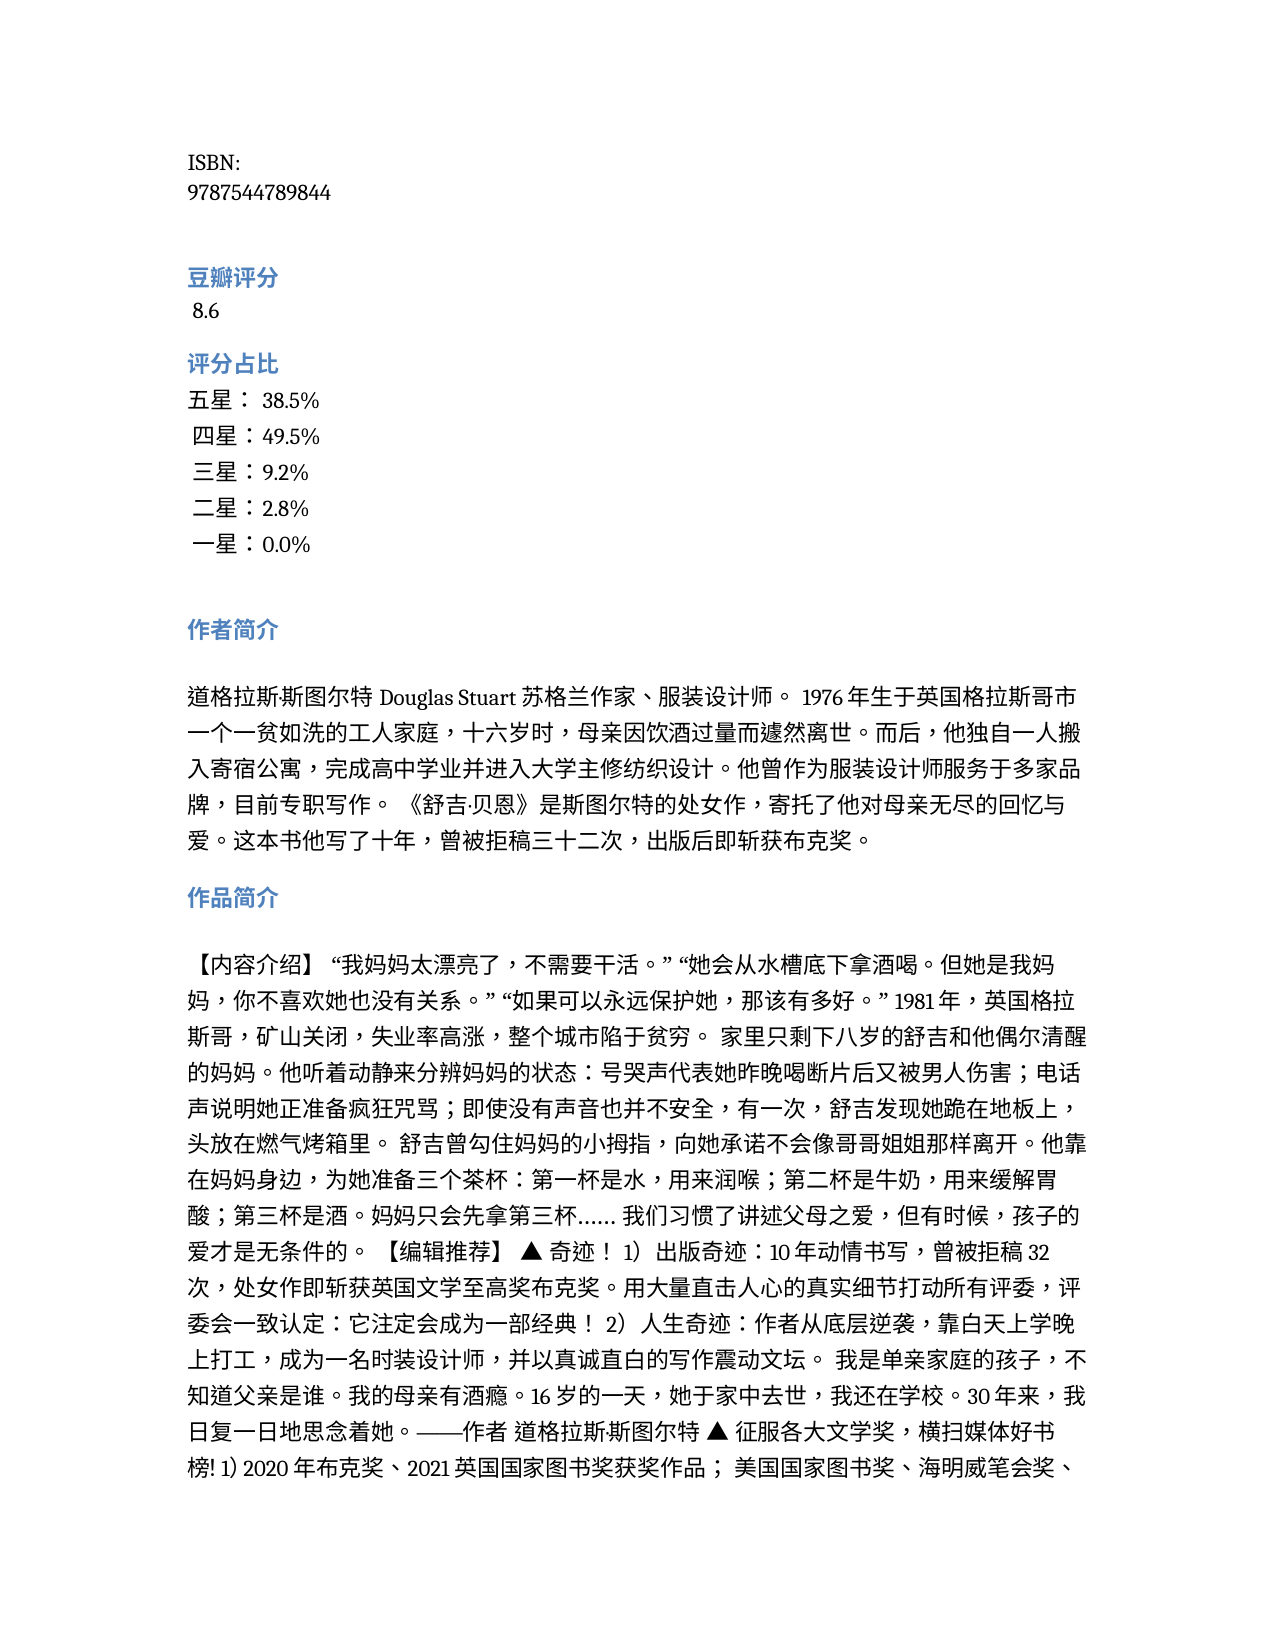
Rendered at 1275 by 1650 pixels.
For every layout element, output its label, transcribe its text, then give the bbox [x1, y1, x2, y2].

text 五星： 38.5% 四星： 49.5% 三星： 9.2% 二星： 2.8% 一星： 0.0% [187, 384, 1087, 589]
subtitle 豆瓣评分 [187, 261, 1087, 293]
subtitle 评分占比 [187, 348, 1087, 380]
subtitle 作品简介 [187, 882, 1087, 913]
text 道格拉斯·斯图尔特 Douglas Stuart 苏格兰作家、服装设计师。 1976年生于英国格拉斯哥市一个一贫如洗的工人家庭，十六岁时，母亲因饮酒过量而遽然离世。而后，他独自一人搬入寄宿公寓，完成高中学业并进入大学主修纺织设计。他曾作为服装设计师服务于多家品牌，目前专职写作。 《舒吉·贝恩》是斯图尔特的处女作，寄托了他对母亲无尽的回忆与爱。这本书他写了十年，曾被拒稿三十二次，出版后即斩获布克奖。 [187, 650, 1087, 856]
text 8.6 [187, 297, 1087, 324]
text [187, 150, 1087, 237]
subtitle 作者简介 [187, 614, 1087, 646]
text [187, 918, 1087, 1483]
